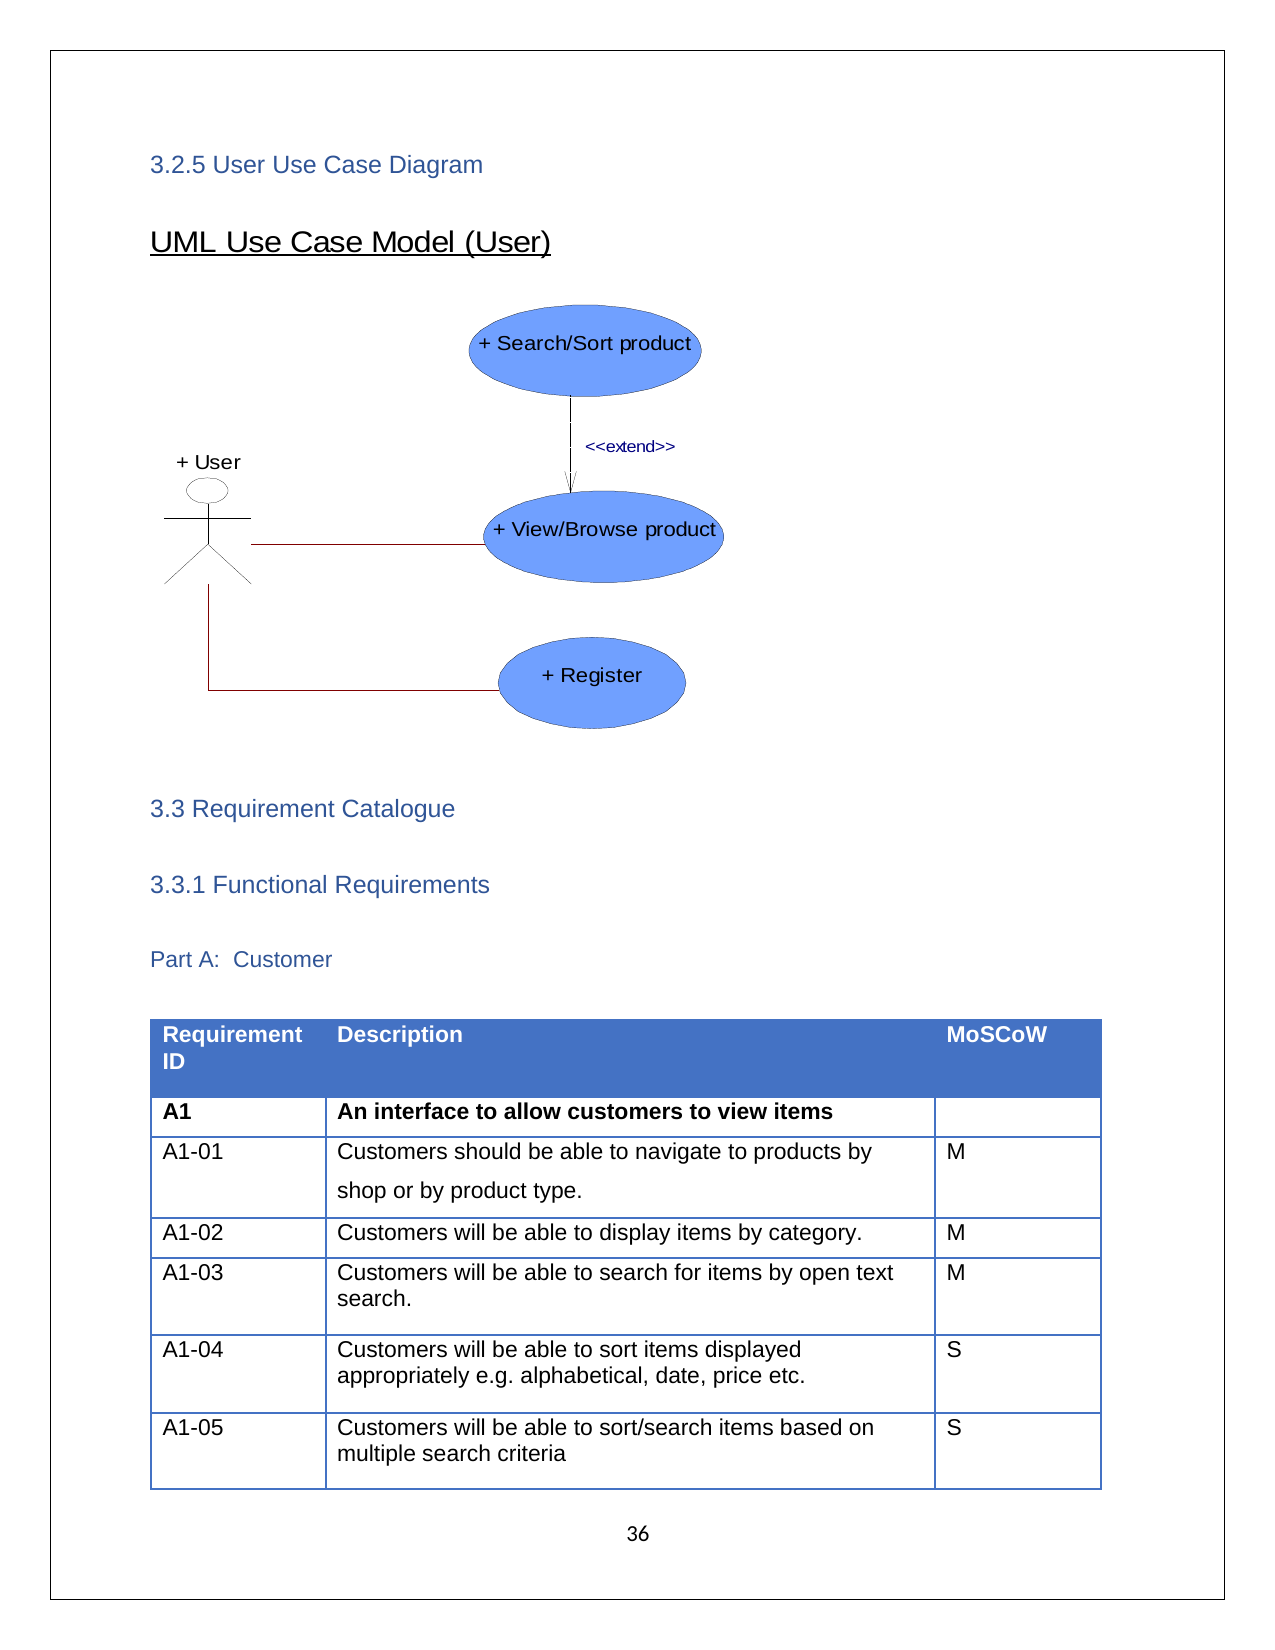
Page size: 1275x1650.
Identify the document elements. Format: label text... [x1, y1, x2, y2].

table_cell Customers will be able to sort items displayed appropriately e.g. alphabetical, date, price etc. [327, 1336, 934, 1412]
table_cell Customers will be able to display items by category. [327, 1219, 934, 1257]
table_cell Customers will be able to sort/search items based on multiple search criteria [327, 1414, 934, 1488]
table_cell A1-01 [152, 1138, 325, 1217]
table_cell S [936, 1414, 1100, 1488]
table_cell S [936, 1336, 1100, 1412]
table_header MoSCoW [936, 1021, 1100, 1096]
table_cell A1-04 [152, 1336, 325, 1412]
table_cell A1-05 [152, 1414, 325, 1488]
table_cell An interface to allow customers to view items [327, 1098, 934, 1136]
table_cell A1-02 [152, 1219, 325, 1257]
subtitle Part A: Customer [150, 946, 1125, 972]
table_cell [936, 1098, 1100, 1136]
table_cell M [936, 1138, 1100, 1217]
table_header Description [327, 1021, 934, 1096]
table_header Requirement ID [152, 1021, 325, 1096]
table_cell Customers will be able to search for items by open text search. [327, 1259, 934, 1333]
table_cell A1-03 [152, 1259, 325, 1333]
table_cell M [936, 1219, 1100, 1257]
subtitle 3.3.1 Functional Requirements [150, 870, 1125, 899]
subtitle 3.3 Requirement Catalogue [150, 794, 1125, 823]
table_cell A1 [152, 1098, 325, 1136]
table_cell Customers should be able to navigate to products by shop or by product type. [327, 1138, 934, 1217]
table_cell M [936, 1259, 1100, 1333]
subtitle 3.2.5 User Use Case Diagram [150, 150, 1125, 179]
